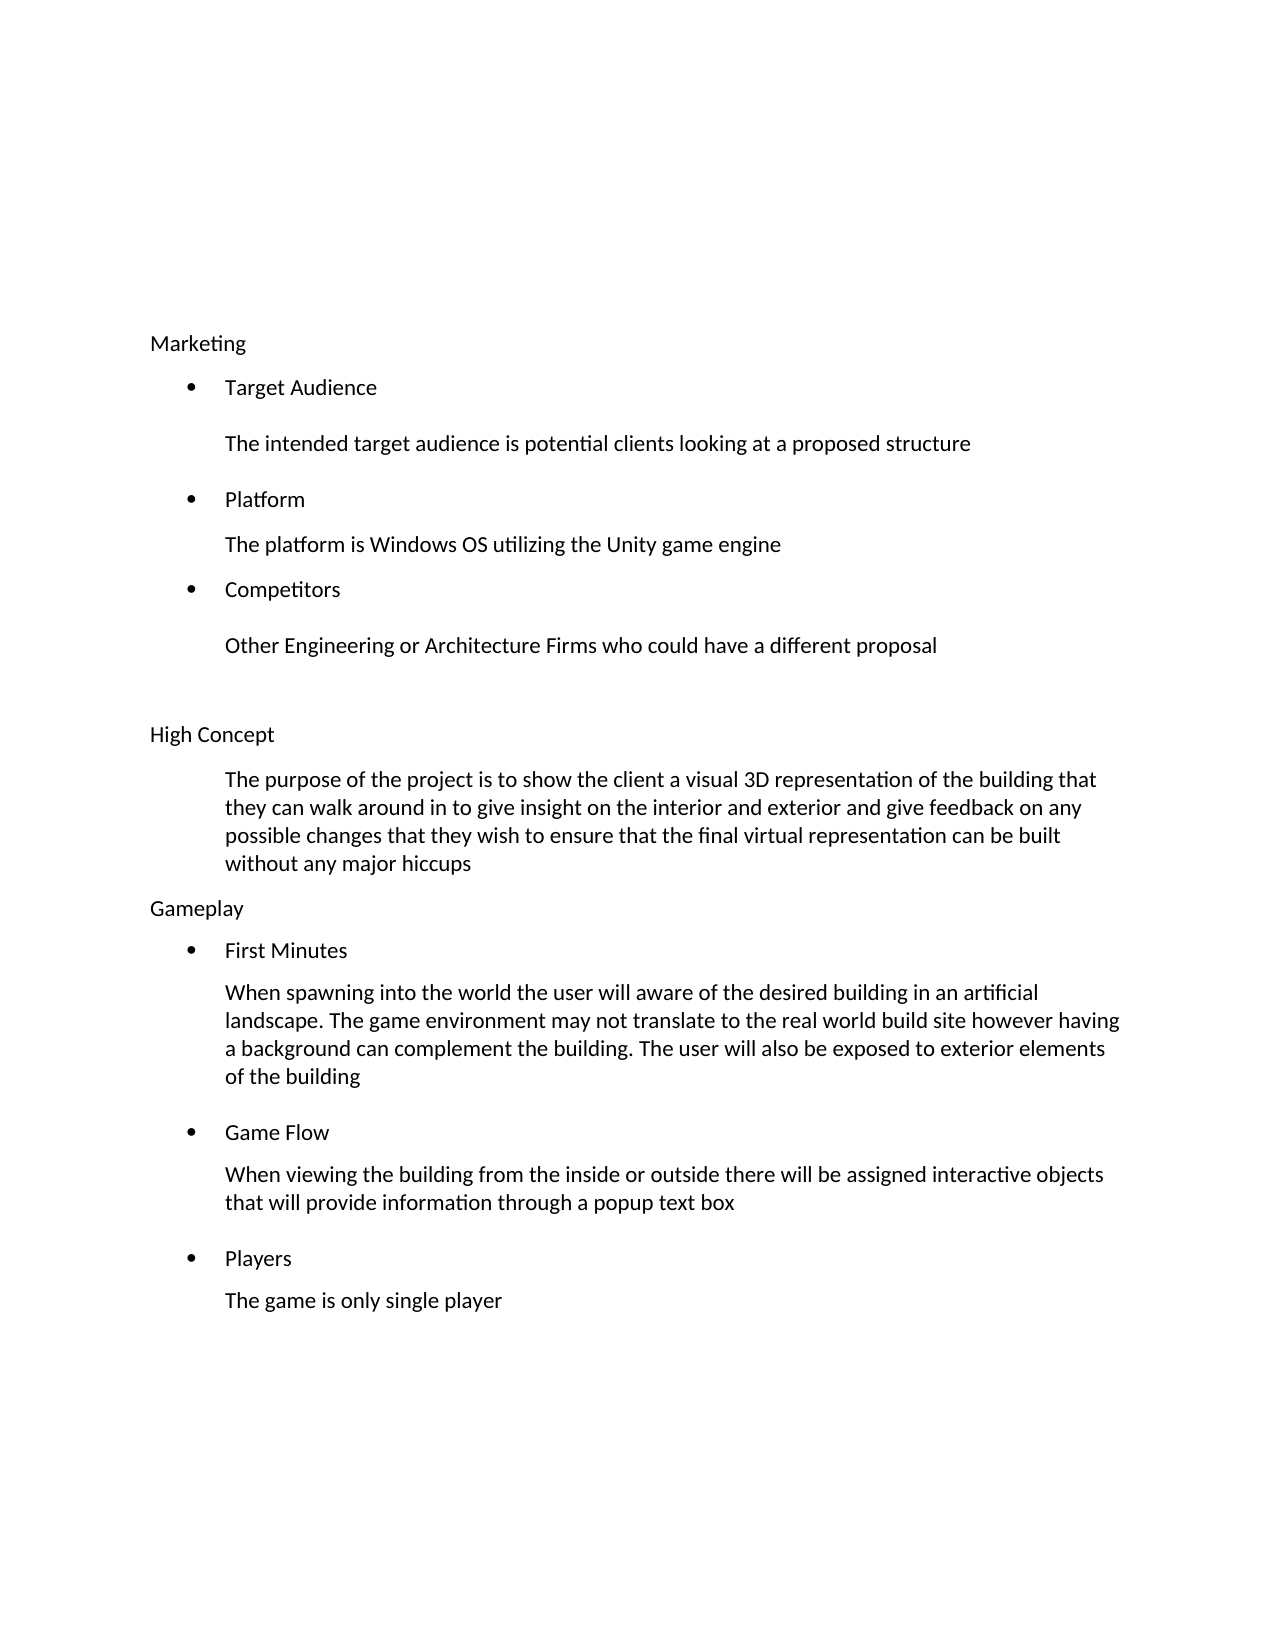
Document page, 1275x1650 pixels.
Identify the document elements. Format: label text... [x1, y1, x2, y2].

text The purpose of the project is to show the client a visual 3D representation of the building that they can walk around in to give insight on the interior and exterior and give feedback on any possible changes that they wish to ensure that the final virtual representation can be built without any major hiccups [225, 765, 1125, 877]
list Target Audience [187, 373, 1125, 401]
text High Concept [150, 720, 1125, 748]
list Other Engineering or Architecture Firms who could have a different proposal [225, 631, 1125, 659]
list When viewing the building from the inside or outside there will be assigned interactive objects that will provide information through a popup text box [225, 1160, 1125, 1216]
text Marketing [150, 329, 1125, 357]
list The game is only single player [225, 1286, 1125, 1314]
list Game Flow [187, 1118, 1125, 1146]
list Platform [187, 486, 1125, 513]
list Competitors [187, 575, 1125, 603]
list Players [187, 1244, 1125, 1272]
list First Minutes [187, 936, 1125, 964]
list When spawning into the world the user will aware of the desired building in an artificial landscape. The game environment may not translate to the real world build site however having a background can complement the building. The user will also be exposed to exterior elements of the building [225, 978, 1125, 1090]
list The intended target audience is potential clients looking at a proposed structure [225, 429, 1125, 457]
text The platform is Windows OS utilizing the Unity game engine [225, 530, 1125, 558]
text Gameplay [150, 894, 1125, 922]
